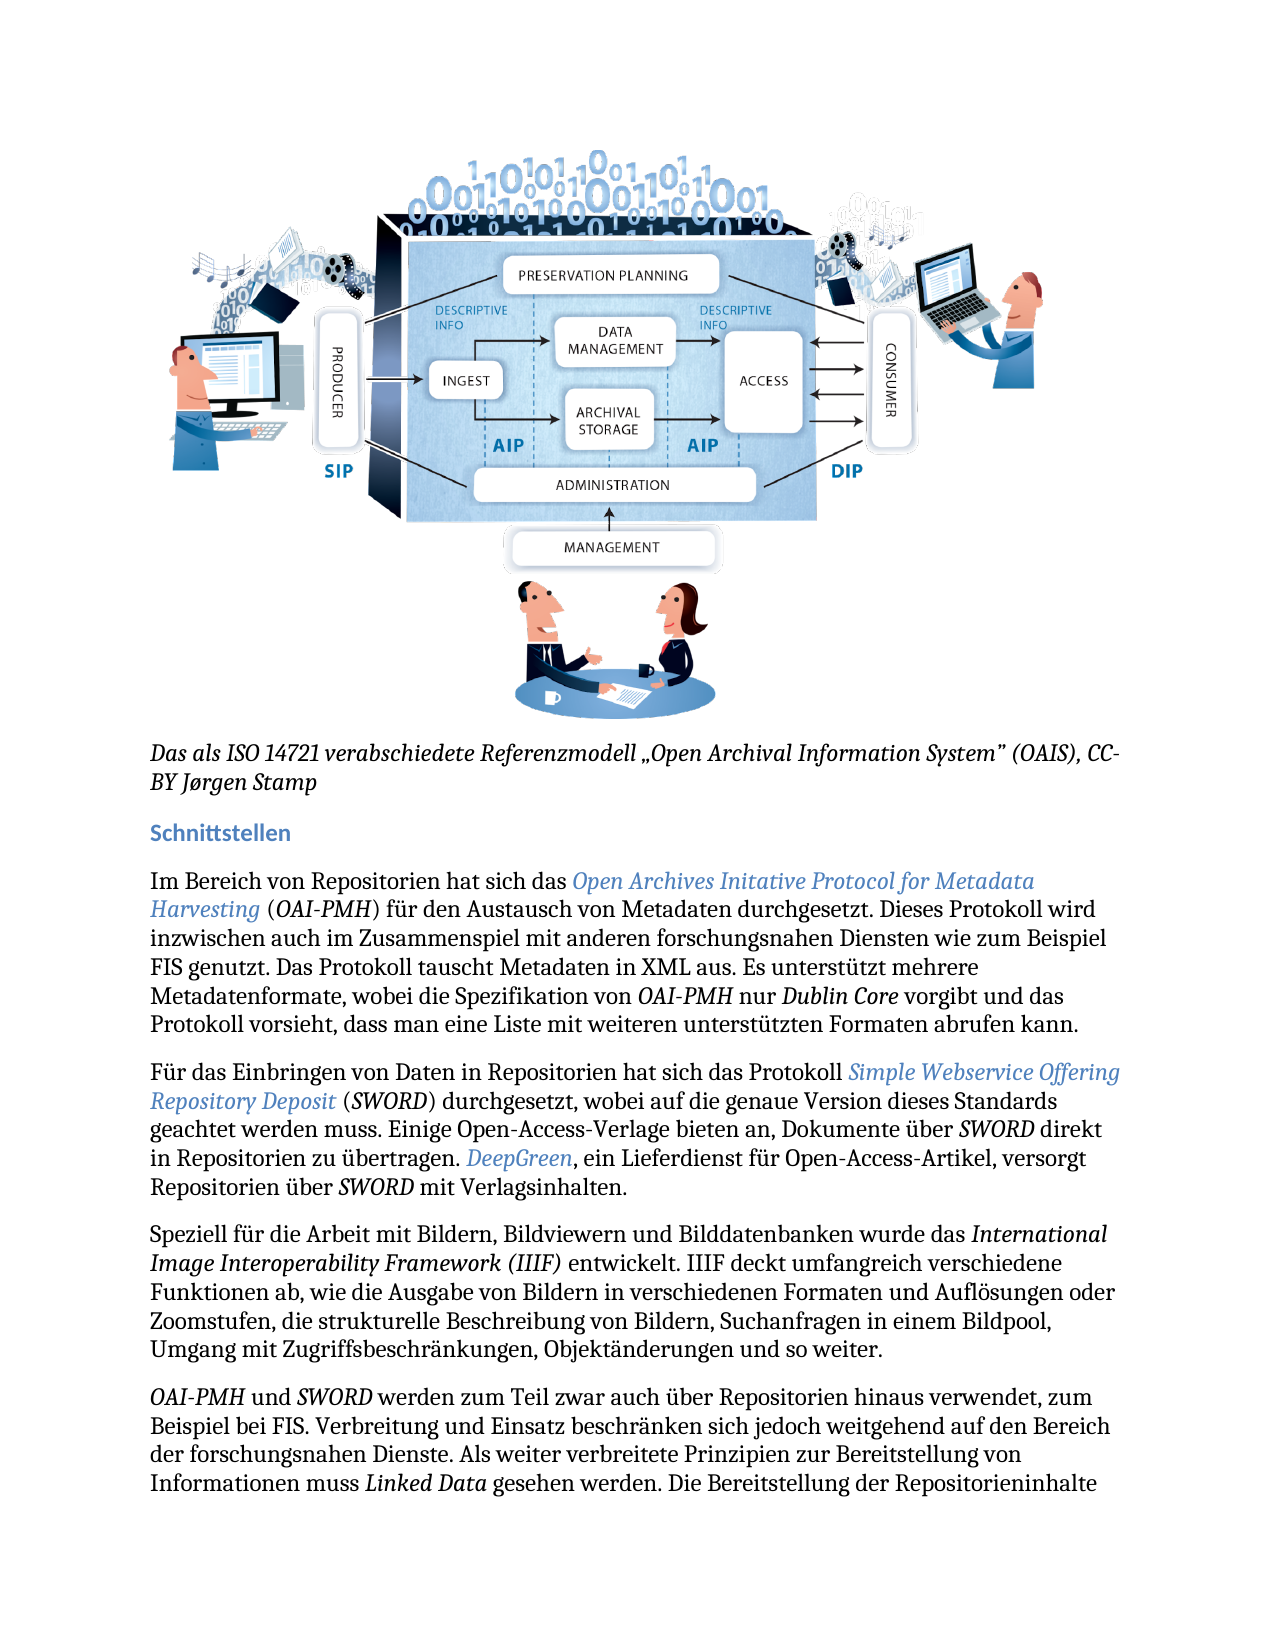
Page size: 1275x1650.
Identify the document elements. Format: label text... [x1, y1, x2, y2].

text Das als ISO 14721 verabschiedete Referenzmodell „Open Archival Information System” (OAIS), CC-BY Jørgen Stamp [150, 739, 1125, 797]
text Für das Einbringen von Daten in Repositorien hat sich das Protokoll Simple Webservice Offering Repository Deposit (SWORD) durchgesetzt, wobei auf die genaue Version dieses Standards geachtet werden muss. Einige Open-Access-Verlage bieten an, Dokumente über SWORD direkt in Repositorien zu übertragen. DeepGreen, ein Lieferdienst für Open-Access-Artikel, versorgt Repositorien über SWORD mit Verlagsinhalten. [150, 1058, 1125, 1202]
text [150, 1383, 1125, 1498]
text Im Bereich von Repositorien hat sich das Open Archives Initative Protocol for Metadata Harvesting (OAI-PMH) für den Austausch von Metadaten durchgesetzt. Dieses Protokoll wird inzwischen auch im Zusammenspiel mit anderen forschungsnahen Diensten wie zum Beispiel FIS genutzt. Das Protokoll tauscht Metadaten in XML aus. Es unterstützt mehrere Metadatenformate, wobei die Spezifikation von OAI-PMH nur Dublin Core vorgibt und das Protokoll vorsieht, dass man eine Liste mit weiteren unterstützten Formaten abrufen kann. [150, 867, 1125, 1039]
picture [168, 150, 1044, 719]
text Speziell für die Arbeit mit Bildern, Bildviewern und Bilddatenbanken wurde das International Image Interoperability Framework (IIIF) entwickelt. IIIF deckt umfangreich verschiedene Funktionen ab, wie die Ausgabe von Bildern in verschiedenen Formaten und Auflösungen oder Zoomstufen, die strukturelle Beschreibung von Bildern, Suchanfragen in einem Bildpool, Umgang mit Zugriffsbeschränkungen, Objektänderungen und so weiter. [150, 1220, 1125, 1364]
subtitle Schnittstellen [150, 817, 1125, 848]
